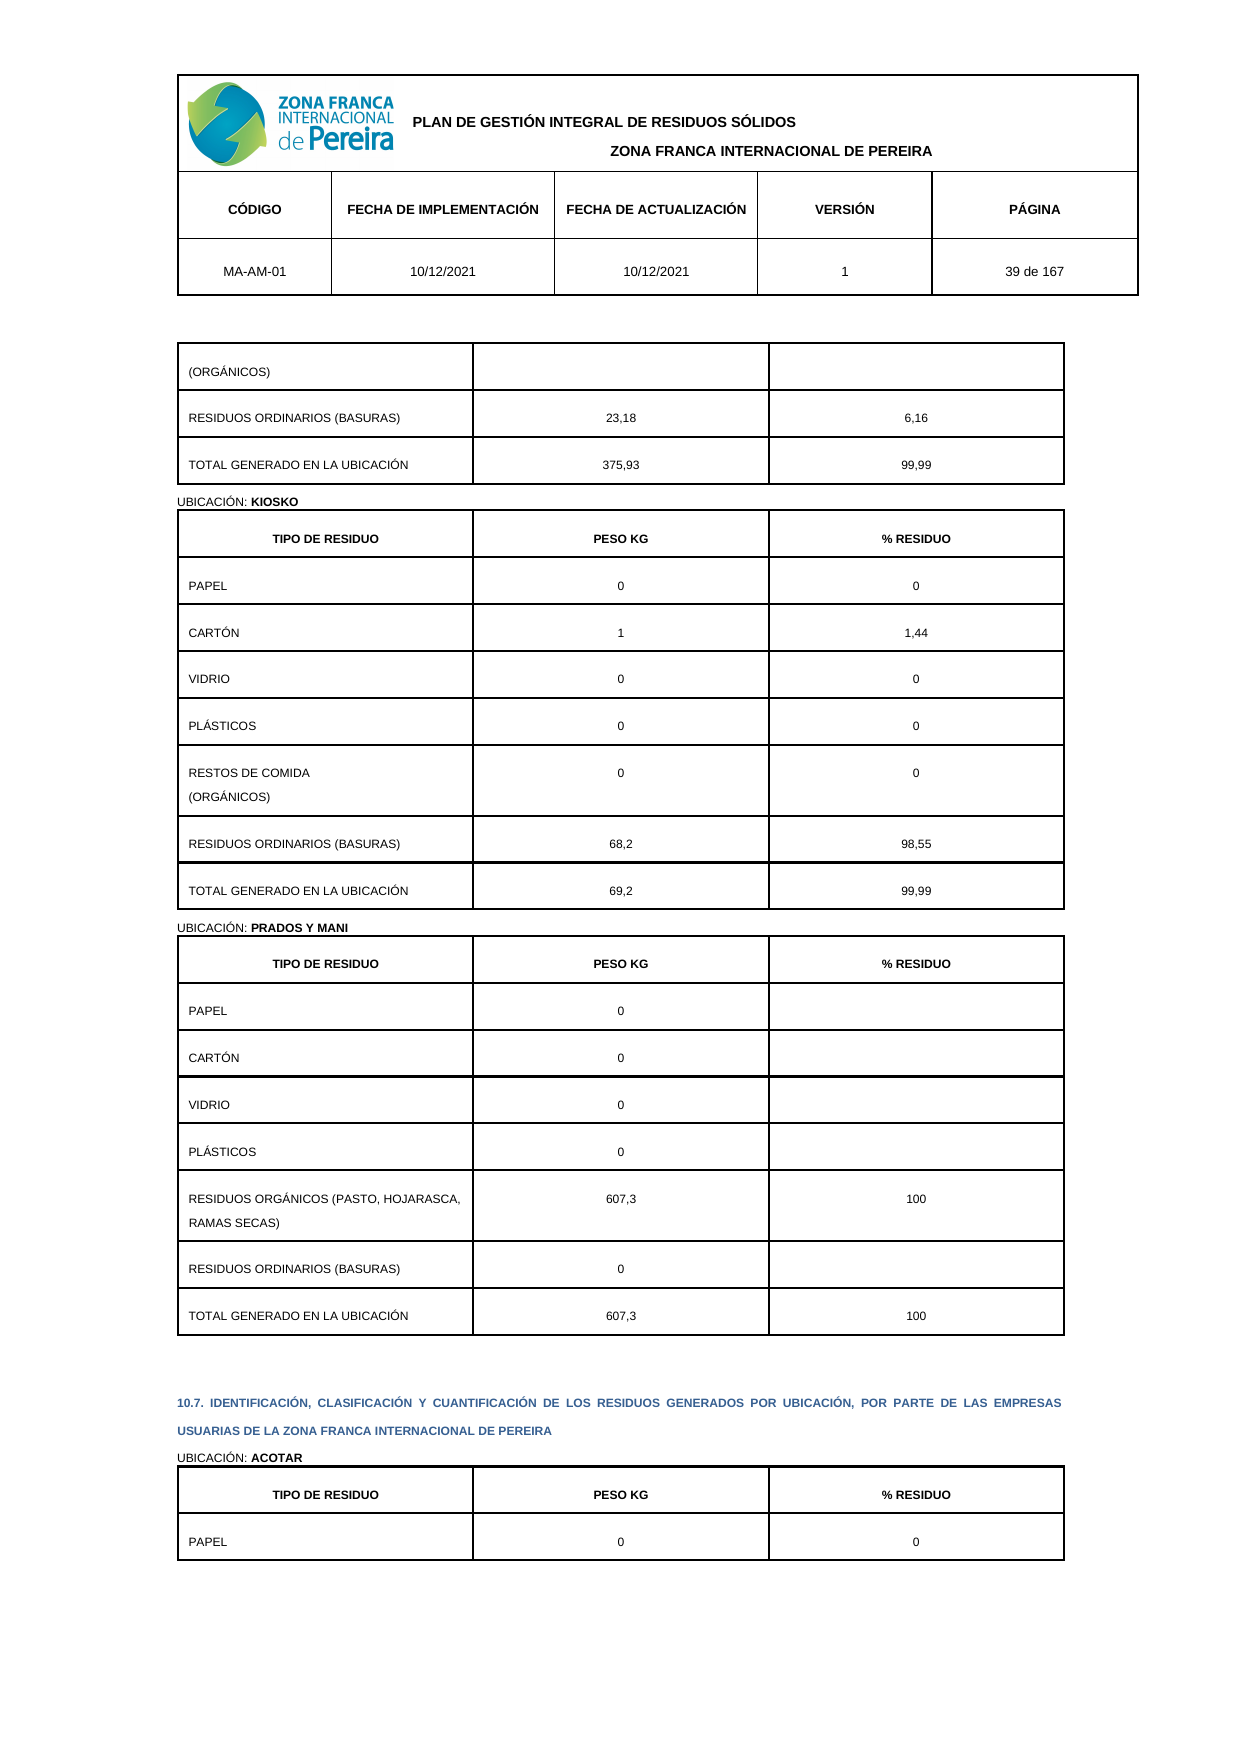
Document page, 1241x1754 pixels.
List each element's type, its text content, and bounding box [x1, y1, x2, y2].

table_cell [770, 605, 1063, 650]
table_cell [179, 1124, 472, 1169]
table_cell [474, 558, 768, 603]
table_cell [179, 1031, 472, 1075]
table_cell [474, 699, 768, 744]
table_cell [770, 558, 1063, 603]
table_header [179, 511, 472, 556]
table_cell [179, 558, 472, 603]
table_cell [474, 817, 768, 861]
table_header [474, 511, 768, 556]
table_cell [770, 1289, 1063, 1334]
text UBICACIÓN: PRADOS Y MANI [177, 911, 1063, 935]
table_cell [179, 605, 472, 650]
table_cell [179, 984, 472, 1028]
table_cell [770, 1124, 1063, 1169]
picture [187, 77, 394, 171]
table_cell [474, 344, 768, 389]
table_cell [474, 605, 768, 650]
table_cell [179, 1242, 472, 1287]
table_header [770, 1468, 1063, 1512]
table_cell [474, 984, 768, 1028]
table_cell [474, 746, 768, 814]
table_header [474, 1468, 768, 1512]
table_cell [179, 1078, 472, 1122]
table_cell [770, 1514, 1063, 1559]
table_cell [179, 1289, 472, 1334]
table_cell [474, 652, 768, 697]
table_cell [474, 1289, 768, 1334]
text UBICACIÓN: KIOSKO [177, 485, 1063, 509]
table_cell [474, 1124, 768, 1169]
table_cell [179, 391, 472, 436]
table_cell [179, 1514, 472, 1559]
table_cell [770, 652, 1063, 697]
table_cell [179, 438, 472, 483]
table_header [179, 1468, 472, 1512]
text UBICACIÓN: ACOTAR [177, 1441, 1063, 1465]
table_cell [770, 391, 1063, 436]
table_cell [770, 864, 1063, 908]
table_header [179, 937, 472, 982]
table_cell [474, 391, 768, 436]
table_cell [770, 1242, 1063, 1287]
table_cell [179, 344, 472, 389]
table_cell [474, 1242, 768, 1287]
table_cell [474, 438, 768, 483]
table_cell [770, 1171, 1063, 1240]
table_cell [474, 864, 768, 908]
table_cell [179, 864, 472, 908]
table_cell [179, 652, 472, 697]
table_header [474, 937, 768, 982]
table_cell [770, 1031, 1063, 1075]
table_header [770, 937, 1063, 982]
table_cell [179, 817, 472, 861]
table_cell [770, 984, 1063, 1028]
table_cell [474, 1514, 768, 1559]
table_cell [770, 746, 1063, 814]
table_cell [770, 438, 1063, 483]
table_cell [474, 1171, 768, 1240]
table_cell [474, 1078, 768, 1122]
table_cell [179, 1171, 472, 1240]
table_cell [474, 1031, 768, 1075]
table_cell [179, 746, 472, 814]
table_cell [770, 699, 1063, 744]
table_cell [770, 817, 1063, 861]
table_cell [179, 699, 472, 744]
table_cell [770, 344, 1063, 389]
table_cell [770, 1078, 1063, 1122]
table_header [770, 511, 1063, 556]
subtitle 10.7. IDENTIFICACIÓN, CLASIFICACIÓN Y CUANTIFICACIÓN DE LOS RESIDUOS GENERADOS POR UBICACIÓN, POR PARTE DE LAS EMPRESAS USUARIAS DE LA ZONA FRANCA INTERNACIONAL DE PEREIRA [177, 1386, 1063, 1438]
